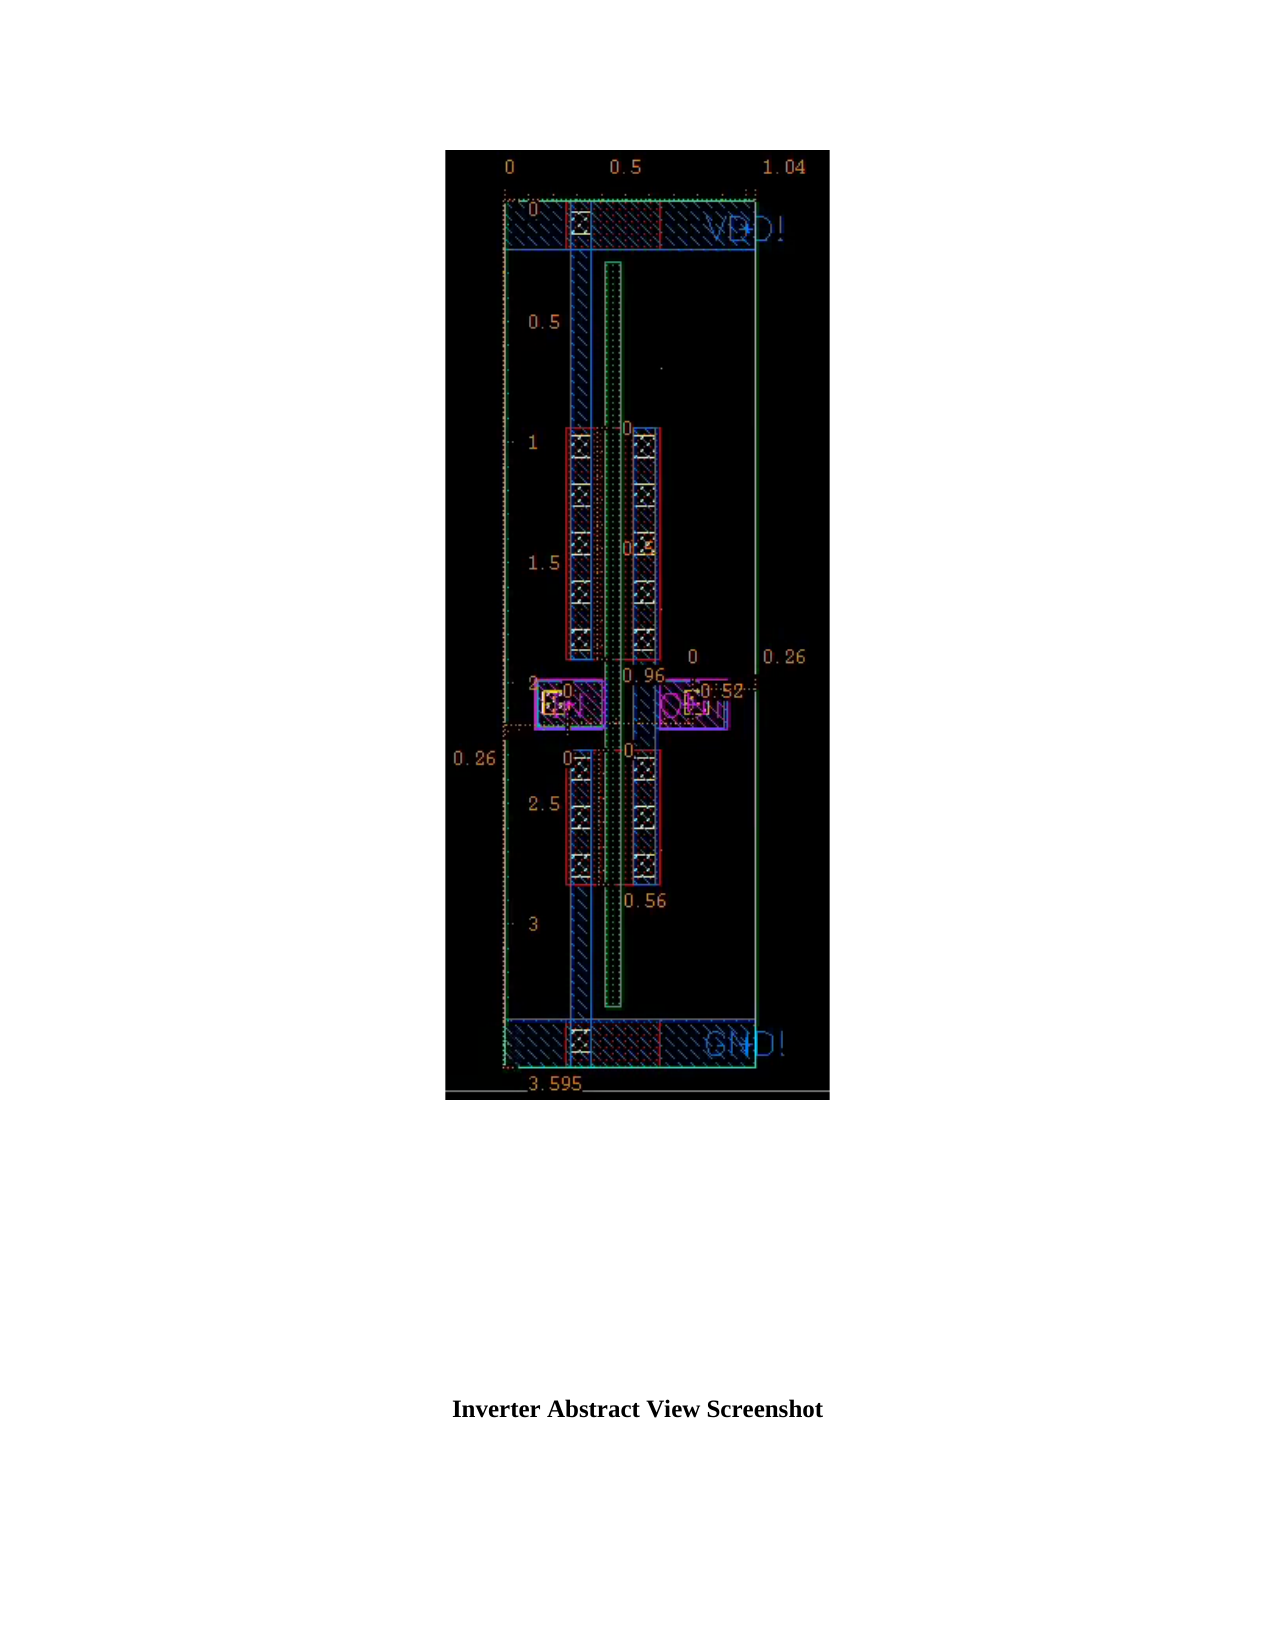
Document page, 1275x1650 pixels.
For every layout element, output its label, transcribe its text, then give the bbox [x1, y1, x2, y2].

picture [445, 150, 830, 1100]
text Inverter Abstract View Screenshot [150, 1394, 1125, 1422]
